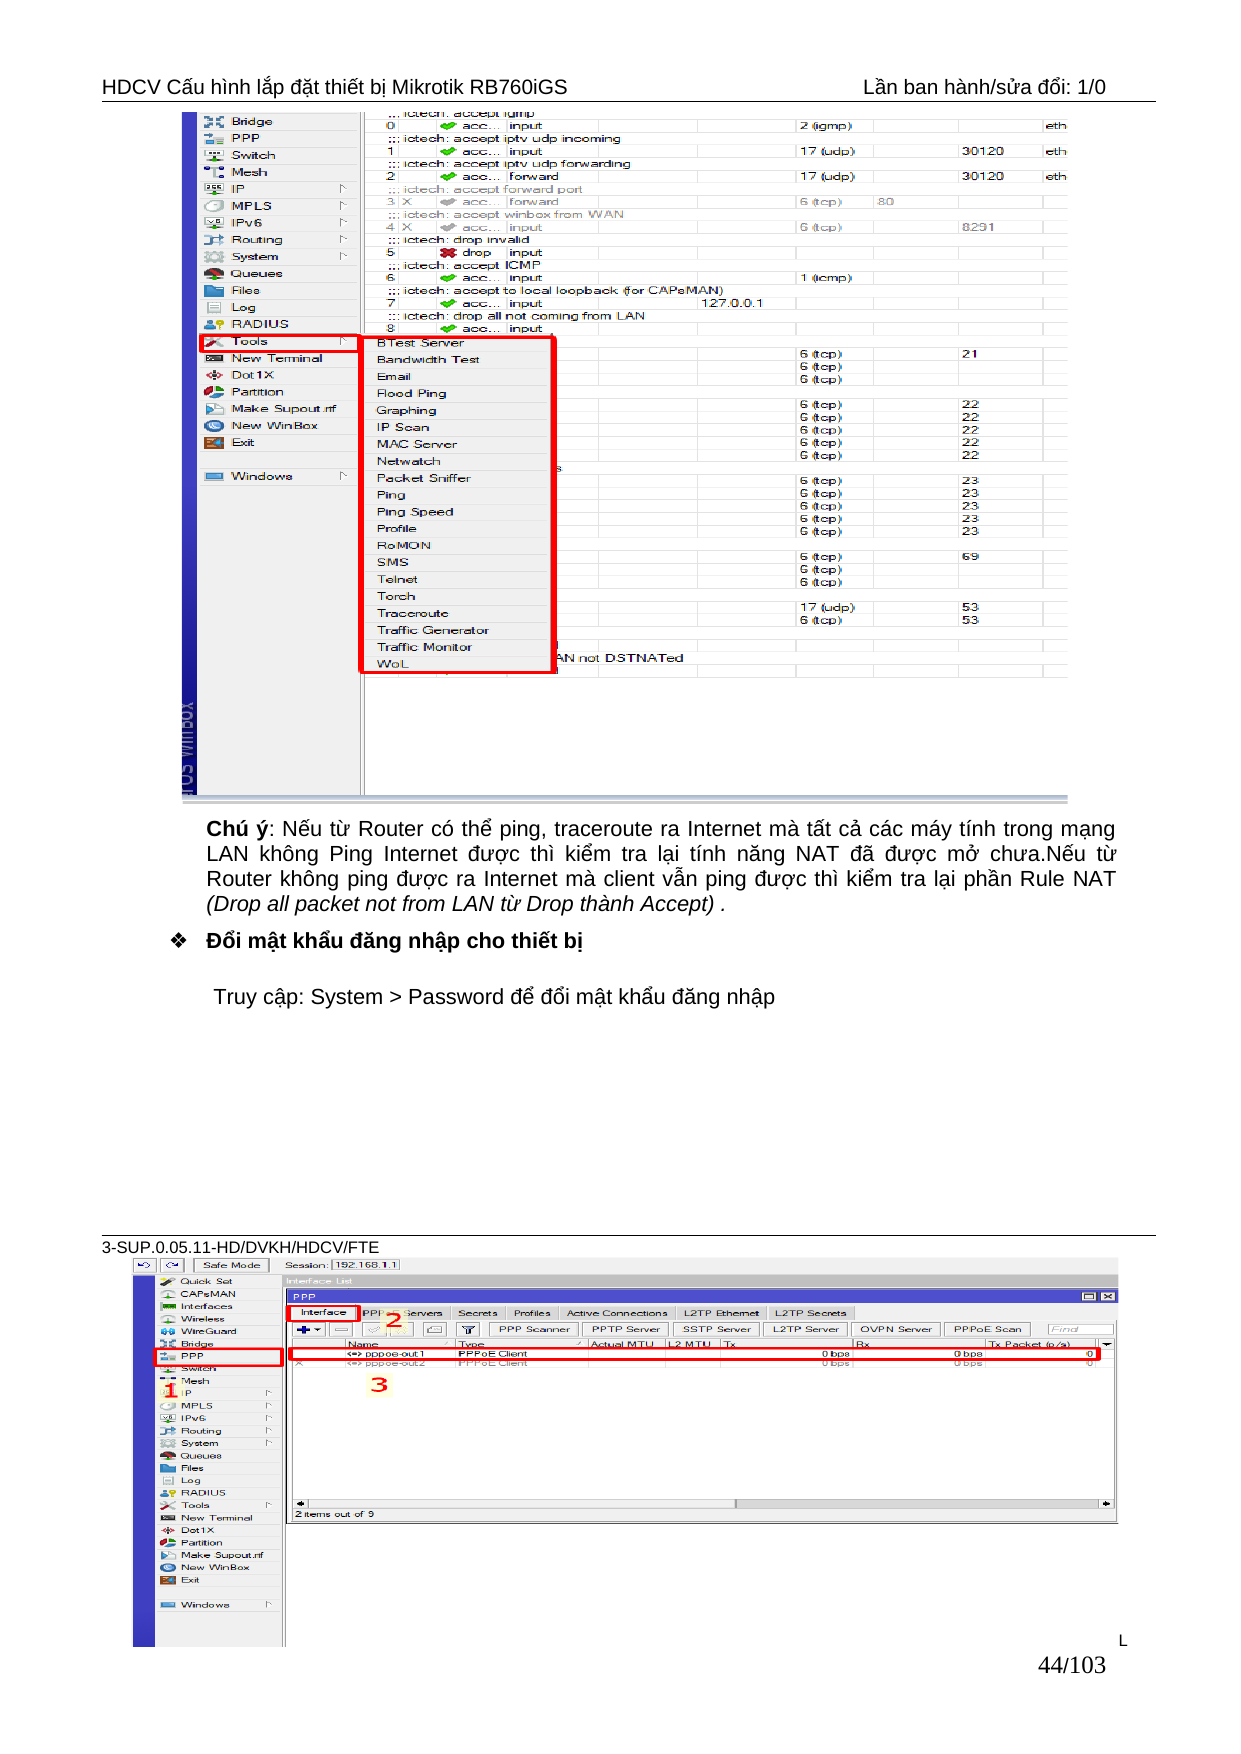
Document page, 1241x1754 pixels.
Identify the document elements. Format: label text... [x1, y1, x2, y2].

picture [131, 1257, 1119, 1647]
text Chú ý: Nếu từ Router có thể ping, traceroute ra Internet mà tất cả các máy tính trong mạng LAN không Ping Internet được thì kiểm tra lại tính năng NAT đã được mở chưa.Nếu từ Router không ping được ra Internet mà client vẫn ping được thì kiểm tra lại phần Rule NAT (Drop all packet not from LAN từ Drop thành Accept) . [206, 816, 1118, 916]
picture [181, 112, 1068, 804]
list Đổi mật khẩu đăng nhập cho thiết bị [169, 916, 1118, 961]
text Truy cập: System > Password để đổi mật khẩu đăng nhập [213, 984, 1118, 1009]
